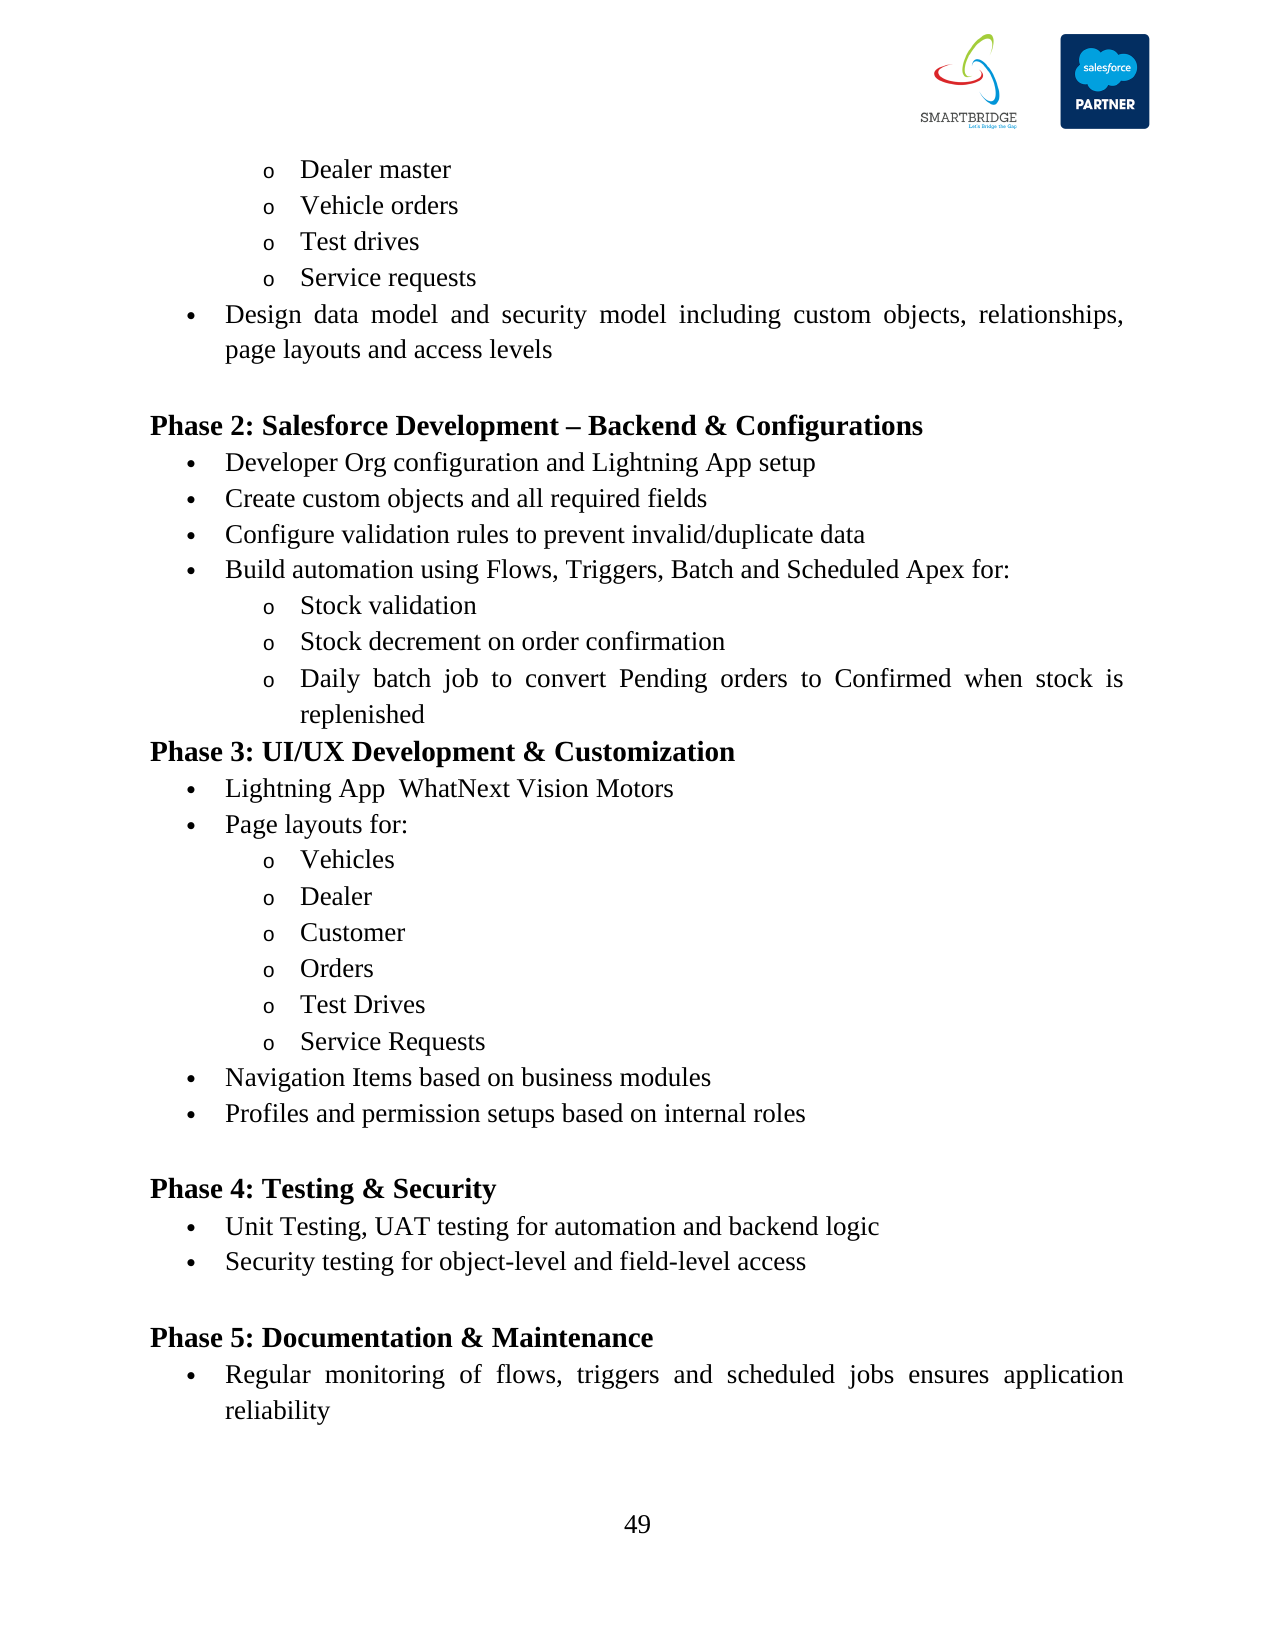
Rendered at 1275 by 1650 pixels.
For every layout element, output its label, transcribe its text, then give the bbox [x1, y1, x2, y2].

list Orders [262, 952, 1125, 984]
list Design data model and security model including custom objects, relationships, page layouts and access levels [187, 298, 1125, 365]
text Phase 3: UI/UX Development & Customization [150, 734, 1125, 767]
list Vehicle orders [262, 189, 1125, 221]
text Phase 2: Salesforce Development – Backend & Configurations [150, 408, 1125, 441]
list Page layouts for: [187, 808, 1125, 839]
list Stock decrement on order confirmation [262, 626, 1125, 657]
list Customer [262, 916, 1125, 948]
list Test drives [262, 225, 1125, 257]
list Dealer [262, 880, 1125, 911]
text Phase 4: Testing & Security [150, 1171, 1125, 1205]
list Service Requests [262, 1025, 1125, 1056]
list Regular monitoring of flows, triggers and scheduled jobs ensures application reliability [187, 1358, 1125, 1425]
list Build automation using Flows, Triggers, Batch and Scheduled Apex for: [187, 553, 1125, 585]
picture [845, 18, 1218, 139]
list Configure validation rules to prevent invalid/duplicate data [187, 518, 1125, 549]
list Dealer master [262, 153, 1125, 184]
list Navigation Items based on business modules [187, 1061, 1125, 1092]
list Vehicles [262, 844, 1125, 875]
list Stock validation [262, 589, 1125, 621]
list Test Drives [262, 989, 1125, 1020]
list Security testing for object-level and field-level access [187, 1245, 1125, 1277]
list Unit Testing, UAT testing for automation and backend logic [187, 1210, 1125, 1241]
list Profiles and permission setups based on internal roles [187, 1097, 1125, 1128]
list Lightning App WhatNext Vision Motors [187, 772, 1125, 803]
list Daily batch job to convert Pending orders to Confirmed when stock is replenished [262, 662, 1125, 729]
text Phase 5: Documentation & Maintenance [150, 1320, 1125, 1353]
list Create custom objects and all required fields [187, 482, 1125, 513]
list Developer Org configuration and Lightning App setup [187, 446, 1125, 477]
list Service requests [262, 262, 1125, 293]
